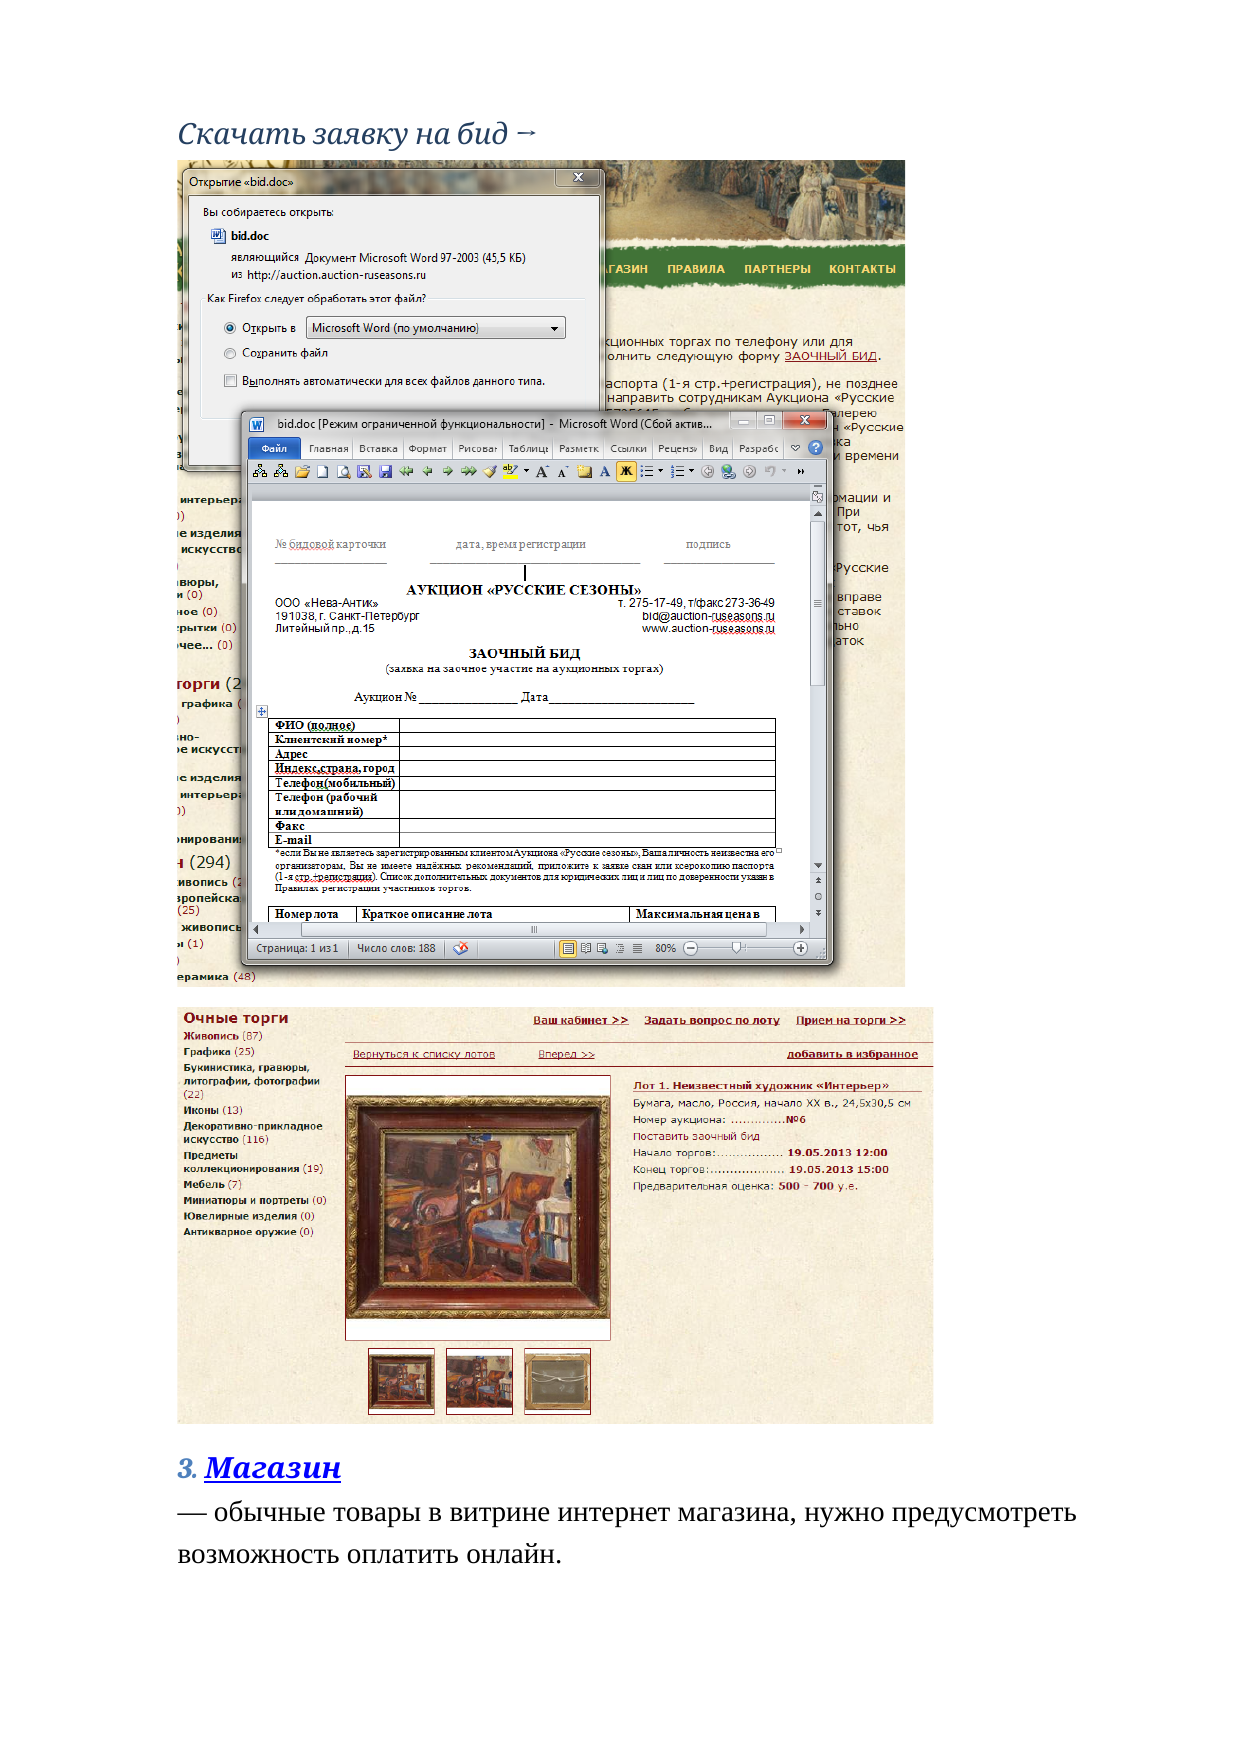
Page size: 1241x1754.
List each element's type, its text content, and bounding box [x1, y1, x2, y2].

picture [177, 1007, 934, 1424]
text — обычные товары в витрине интернет магазина, нужно предусмотреть возможность оплатить онлайн. [177, 1494, 1152, 1570]
subtitle 3. Магазин [177, 1453, 1152, 1486]
subtitle Скачать заявку на бид → [177, 118, 1152, 152]
picture [177, 160, 906, 987]
